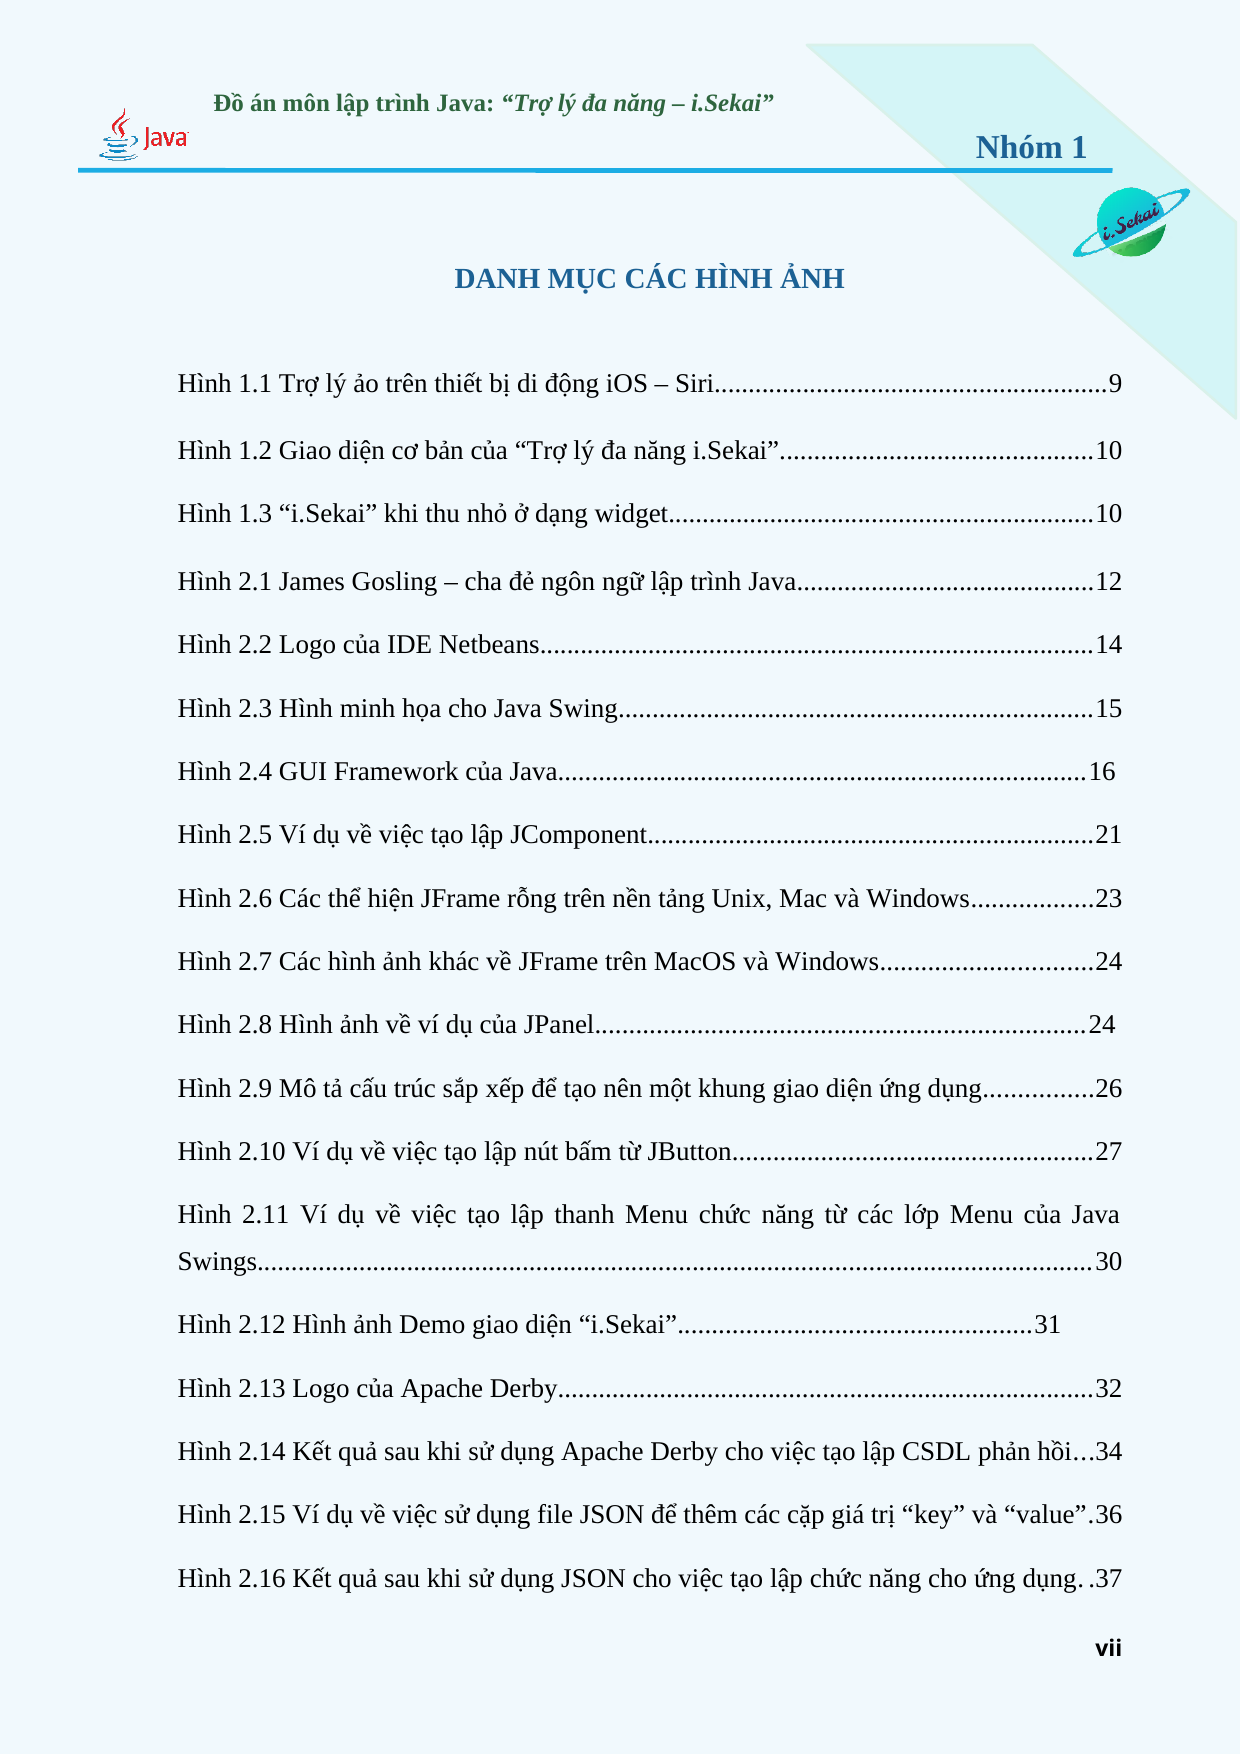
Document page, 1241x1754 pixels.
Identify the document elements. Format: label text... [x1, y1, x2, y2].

text Hình 2.10 Ví dụ về việc tạo lập nút bấm từ JButton 27 [177, 1135, 1122, 1166]
text Hình 1.2 Giao diện cơ bản của “Trợ lý đa năng i.Sekai”. 10 [177, 434, 1122, 465]
text Hình 2.6 Các thể hiện JFrame rỗng trên nền tảng Unix, Mac và Windows 23 [177, 882, 1122, 913]
text Hình 2.8 Hình ảnh về ví dụ của JPanel 24 [177, 1008, 1122, 1039]
text Hình 2.1 James Gosling – cha đẻ ngôn ngữ lập trình Java 12 [177, 565, 1122, 596]
text Hình 2.13 Logo của Apache Derby 32 [177, 1372, 1122, 1403]
text Hình 2.3 Hình minh họa cho Java Swing 15 [177, 692, 1122, 723]
picture [1068, 161, 1193, 286]
text Hình 2.4 GUI Framework của Java 16 [177, 755, 1122, 786]
text Hình 2.9 Mô tả cấu trúc sắp xếp để tạo nên một khung giao diện ứng dụng 26 [177, 1072, 1122, 1103]
text Hình 2.15 Ví dụ về việc sử dụng file JSON để thêm các cặp giá trị “key” và “value” 36 [177, 1498, 1122, 1529]
text Hình 2.2 Logo của IDE Netbeans 14 [177, 628, 1122, 659]
text Hình 1.3 “i.Sekai” khi thu nhỏ ở dạng widget 10 [177, 497, 1122, 529]
text Hình 2.12 Hình ảnh Demo giao diện “i.Sekai” 31 [177, 1308, 1122, 1339]
text Hình 2.7 Các hình ảnh khác về JFrame trên MacOS và Windows 24 [177, 945, 1122, 976]
text Hình 2.5 Ví dụ về việc tạo lập JComponent 21 [177, 818, 1122, 849]
picture [95, 106, 192, 161]
text Hình 2.11 Ví dụ về việc tạo lập thanh Menu chức năng từ các lớp Menu của Java Swings 30 [177, 1198, 1122, 1276]
text Hình 1.1 Trợ lý ảo trên thiết bị di động iOS – Siri.. 9 [177, 367, 1122, 398]
text Hình 2.16 Kết quả sau khi sử dụng JSON cho việc tạo lập chức năng cho ứng dụng 37 [177, 1562, 1122, 1593]
text DANH MỤC CÁC HÌNH ẢNH [177, 261, 1122, 294]
text Hình 2.14 Kết quả sau khi sử dụng Apache Derby cho việc tạo lập CSDL phản hồi 34 [177, 1435, 1122, 1466]
